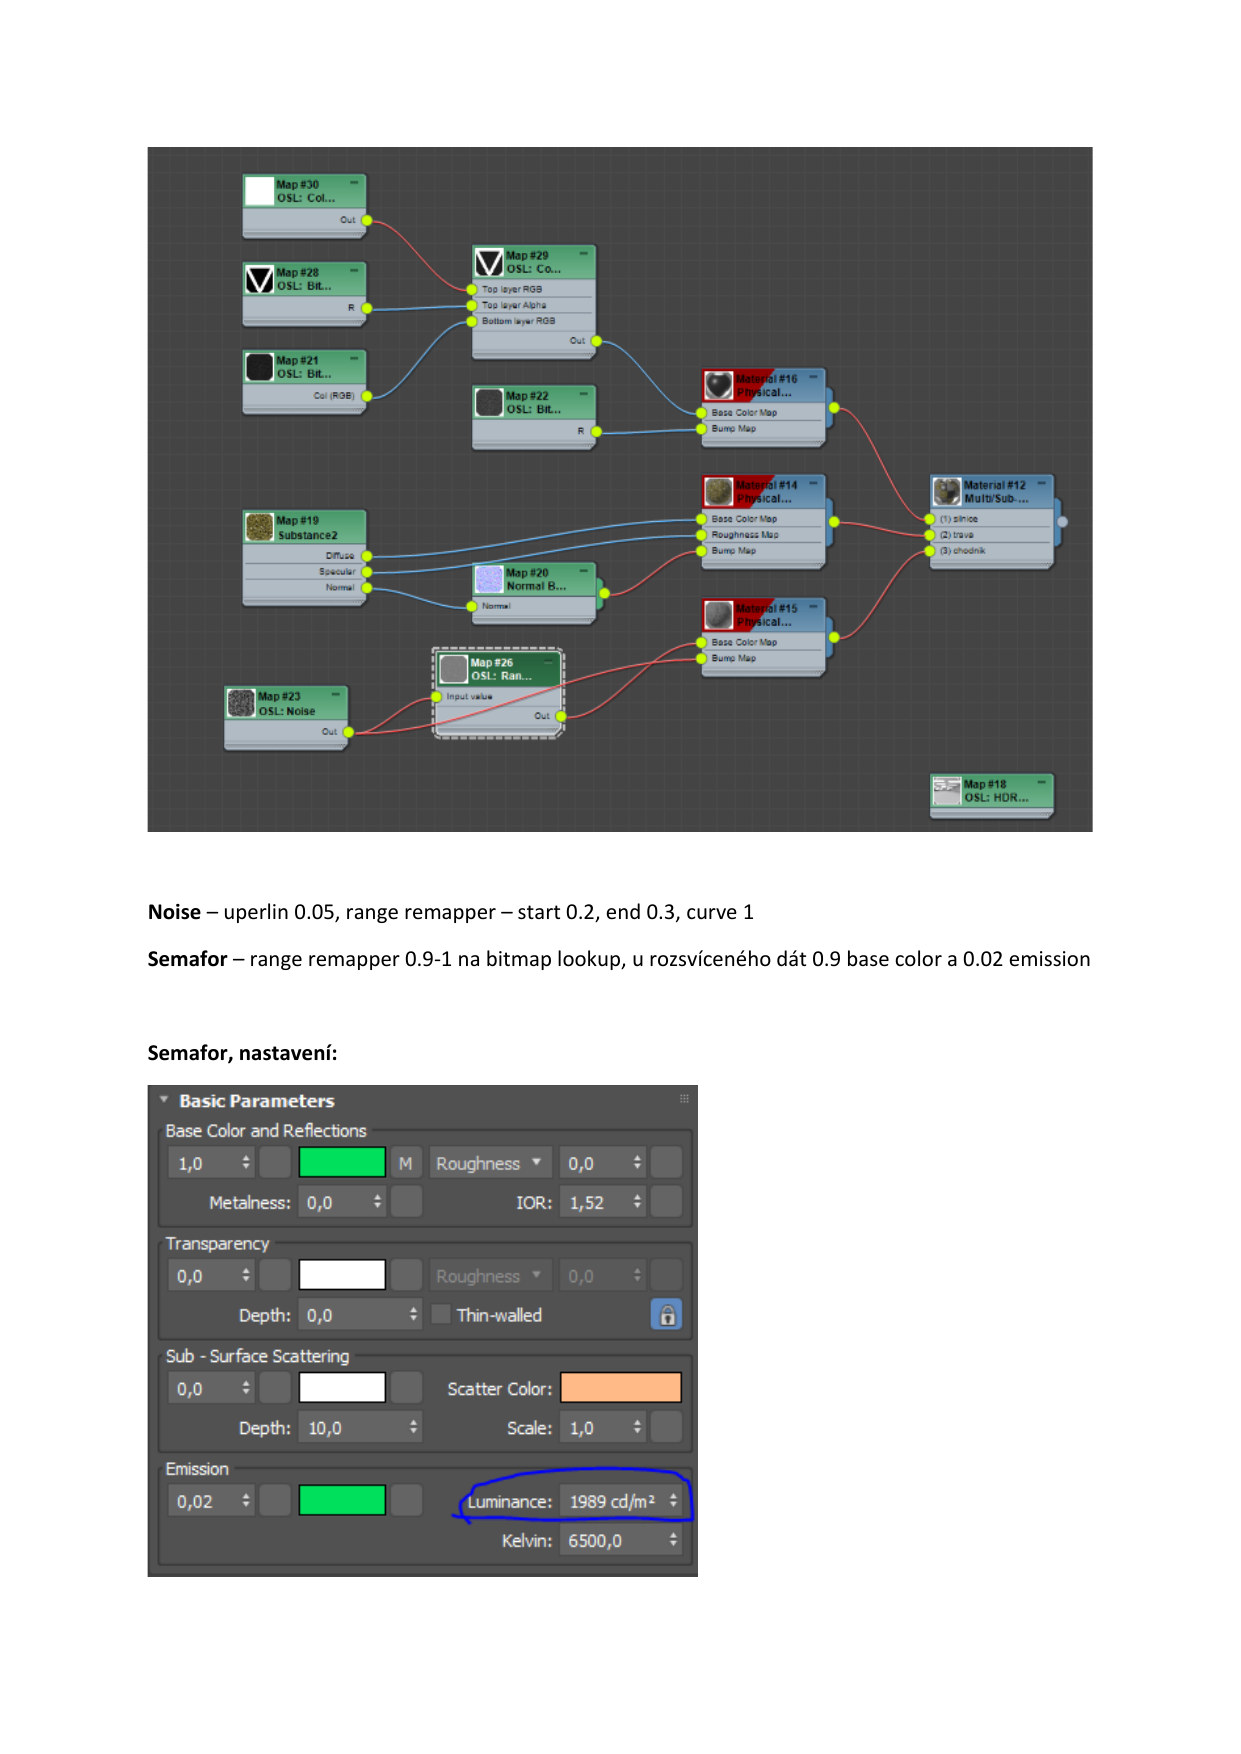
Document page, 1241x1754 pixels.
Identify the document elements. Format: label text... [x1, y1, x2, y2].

text Semafor – range remapper 0.9-1 na bitmap lookup, u rozsvíceného dát 0.9 base color a 0.02 emission [148, 944, 1093, 972]
text Noise – uperlin 0.05, range remapper – start 0.2, end 0.3, curve 1 [148, 897, 1093, 926]
picture [147, 147, 1093, 832]
picture [147, 1085, 698, 1577]
text Semafor, nastavení: [148, 1038, 1093, 1066]
